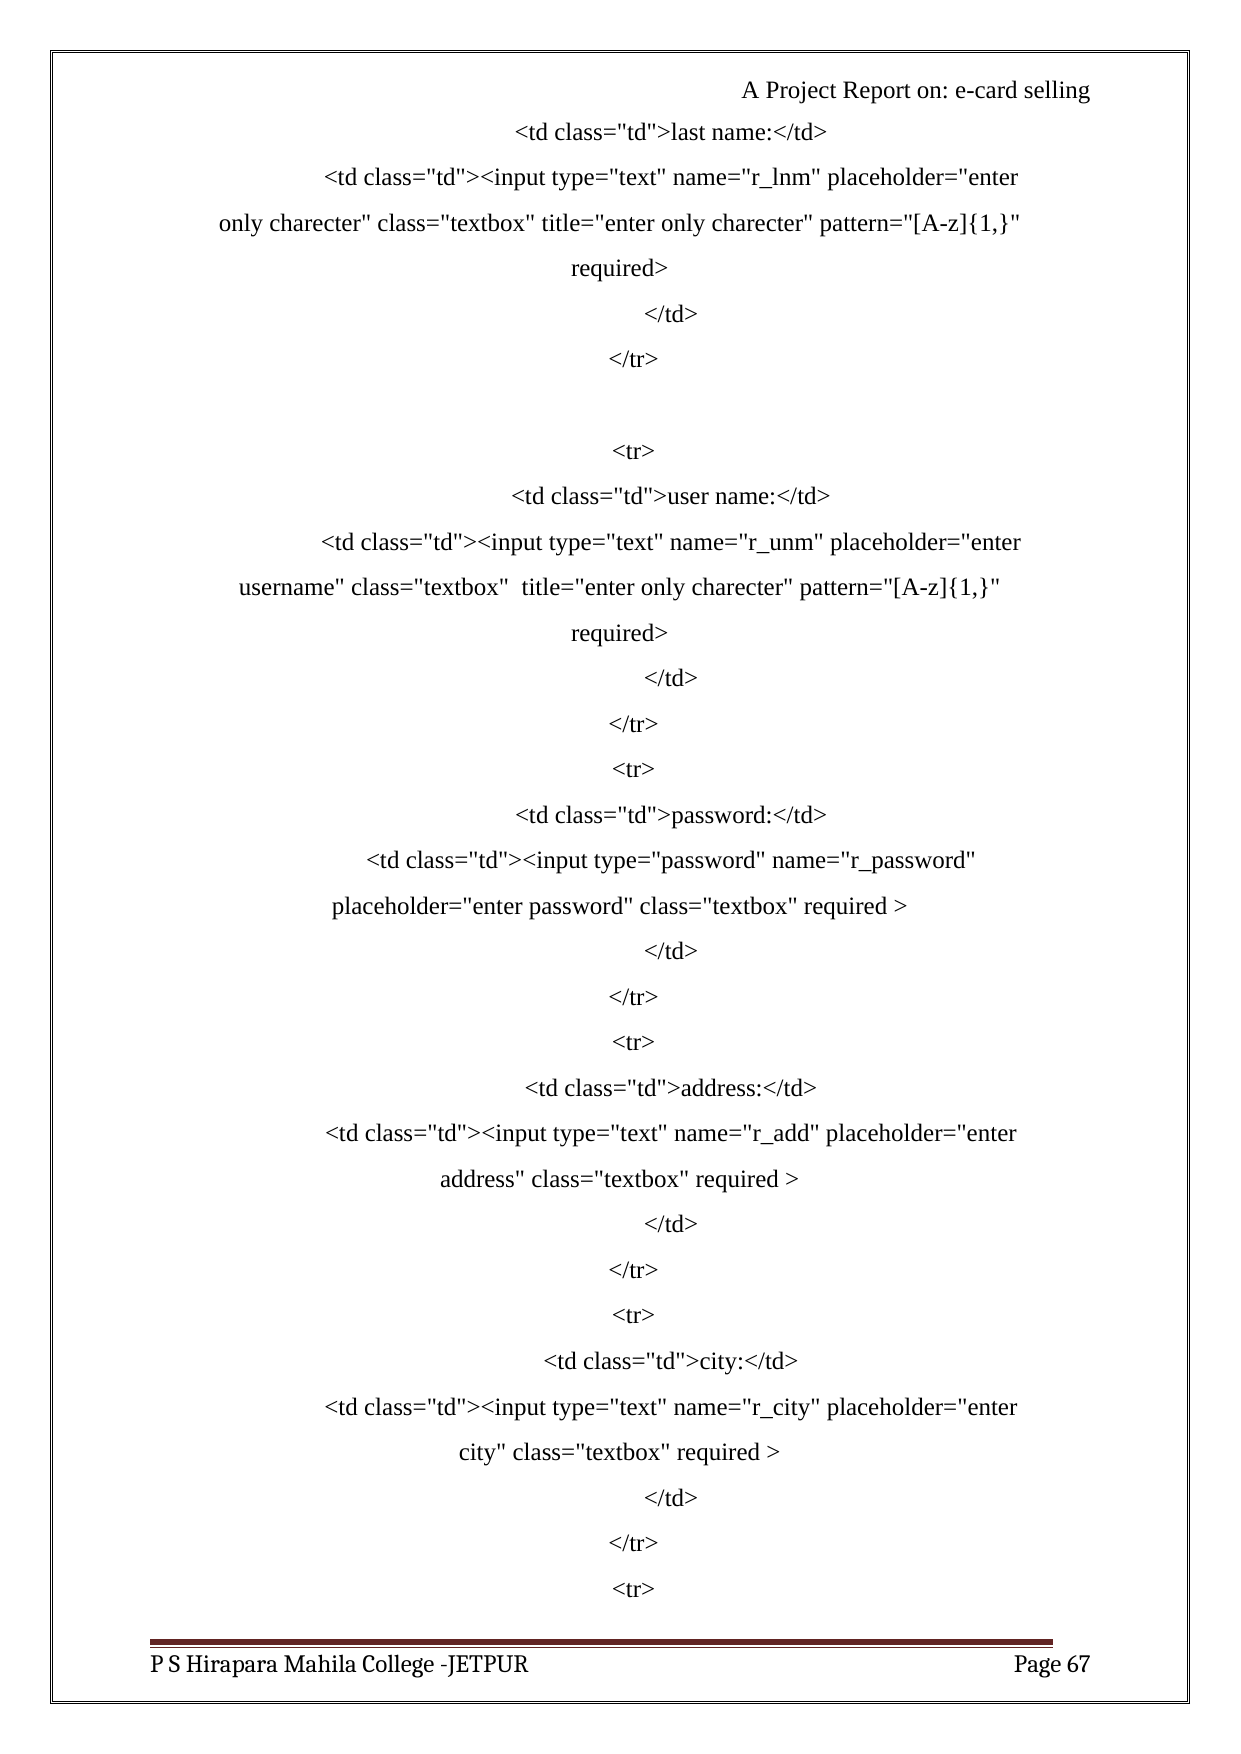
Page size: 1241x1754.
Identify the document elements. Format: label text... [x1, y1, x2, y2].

title <td class="td"><input type="password" name="r_password" placeholder="enter password" class="textbox" required > [197, 832, 1042, 923]
title </tr> [197, 1515, 1042, 1561]
title </td> [197, 650, 1042, 696]
title <td class="td"><input type="text" name="r_unm" placeholder="enter username" class="textbox" title="enter only charecter" pattern="[A-z]{1,}" required> [197, 514, 1042, 650]
title <tr> [197, 1561, 1042, 1606]
title <td class="td"><input type="text" name="r_city" placeholder="enter city" class="textbox" required > [197, 1379, 1042, 1470]
title <td class="td"><input type="text" name="r_add" placeholder="enter address" class="textbox" required > [197, 1106, 1042, 1197]
title <td class="td">address:</td> [197, 1060, 1042, 1106]
title <td class="td">city:</td> [197, 1333, 1042, 1379]
title </td> [197, 286, 1042, 331]
title <tr> [197, 741, 1042, 787]
title </tr> [197, 1242, 1042, 1288]
title </tr> [197, 969, 1042, 1014]
title <td class="td">last name:</td> [197, 104, 1042, 149]
title <td class="td">password:</td> [197, 787, 1042, 832]
title <tr> [197, 1288, 1042, 1333]
title </tr> [197, 696, 1042, 741]
title </tr> [197, 331, 1042, 377]
title </td> [197, 923, 1042, 969]
title <tr> [197, 1014, 1042, 1060]
title <td class="td">user name:</td> [197, 468, 1042, 514]
title <tr> [197, 423, 1042, 468]
title <td class="td"><input type="text" name="r_lnm" placeholder="enter only charecter" class="textbox" title="enter only charecter" pattern="[A-z]{1,}" required> [197, 149, 1042, 286]
title </td> [197, 1197, 1042, 1242]
title </td> [197, 1470, 1042, 1515]
